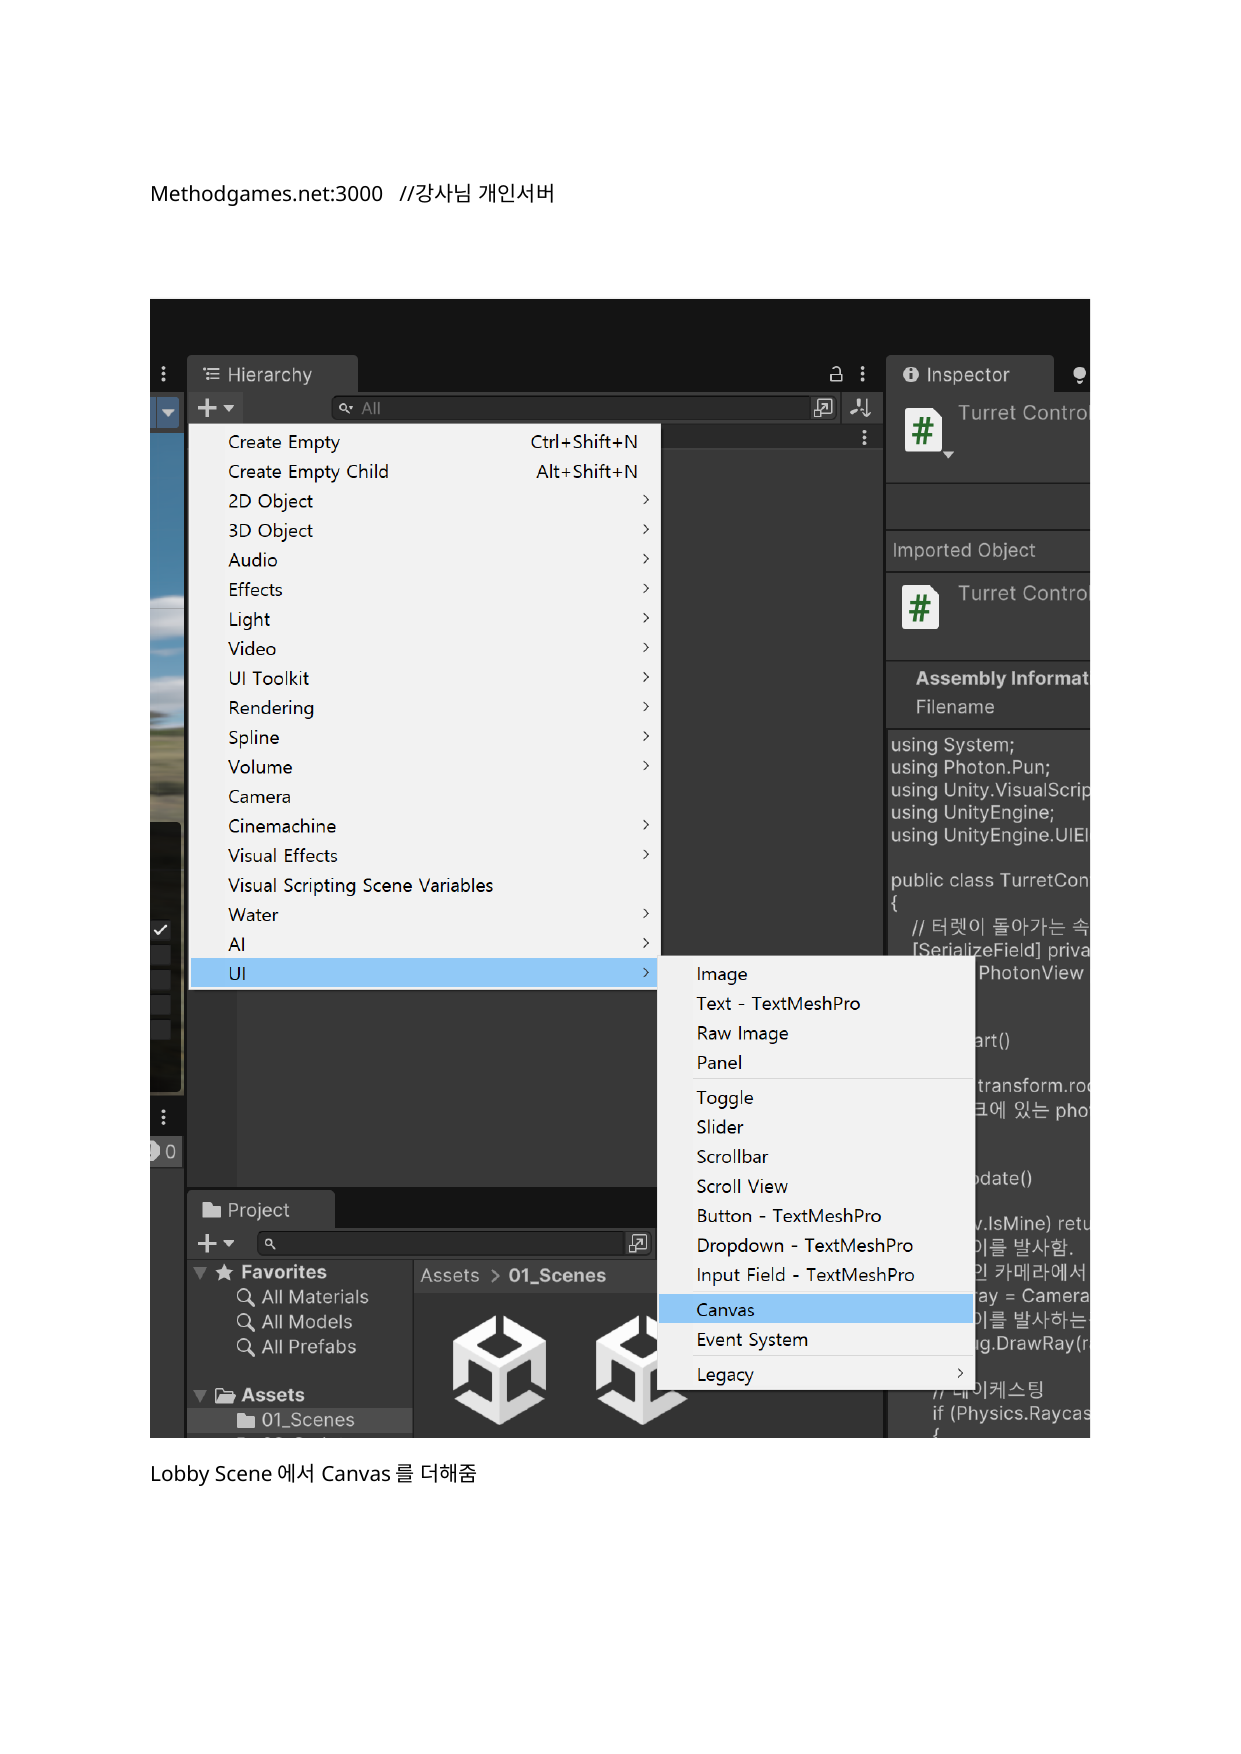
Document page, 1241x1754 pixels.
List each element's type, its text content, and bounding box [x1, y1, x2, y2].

text Lobby Scene에서 Canvas를 더해줌 [150, 1457, 1090, 1487]
picture [150, 273, 1091, 1438]
text Methodgames.net:3000 //강사님 개인서버 [150, 177, 1090, 207]
